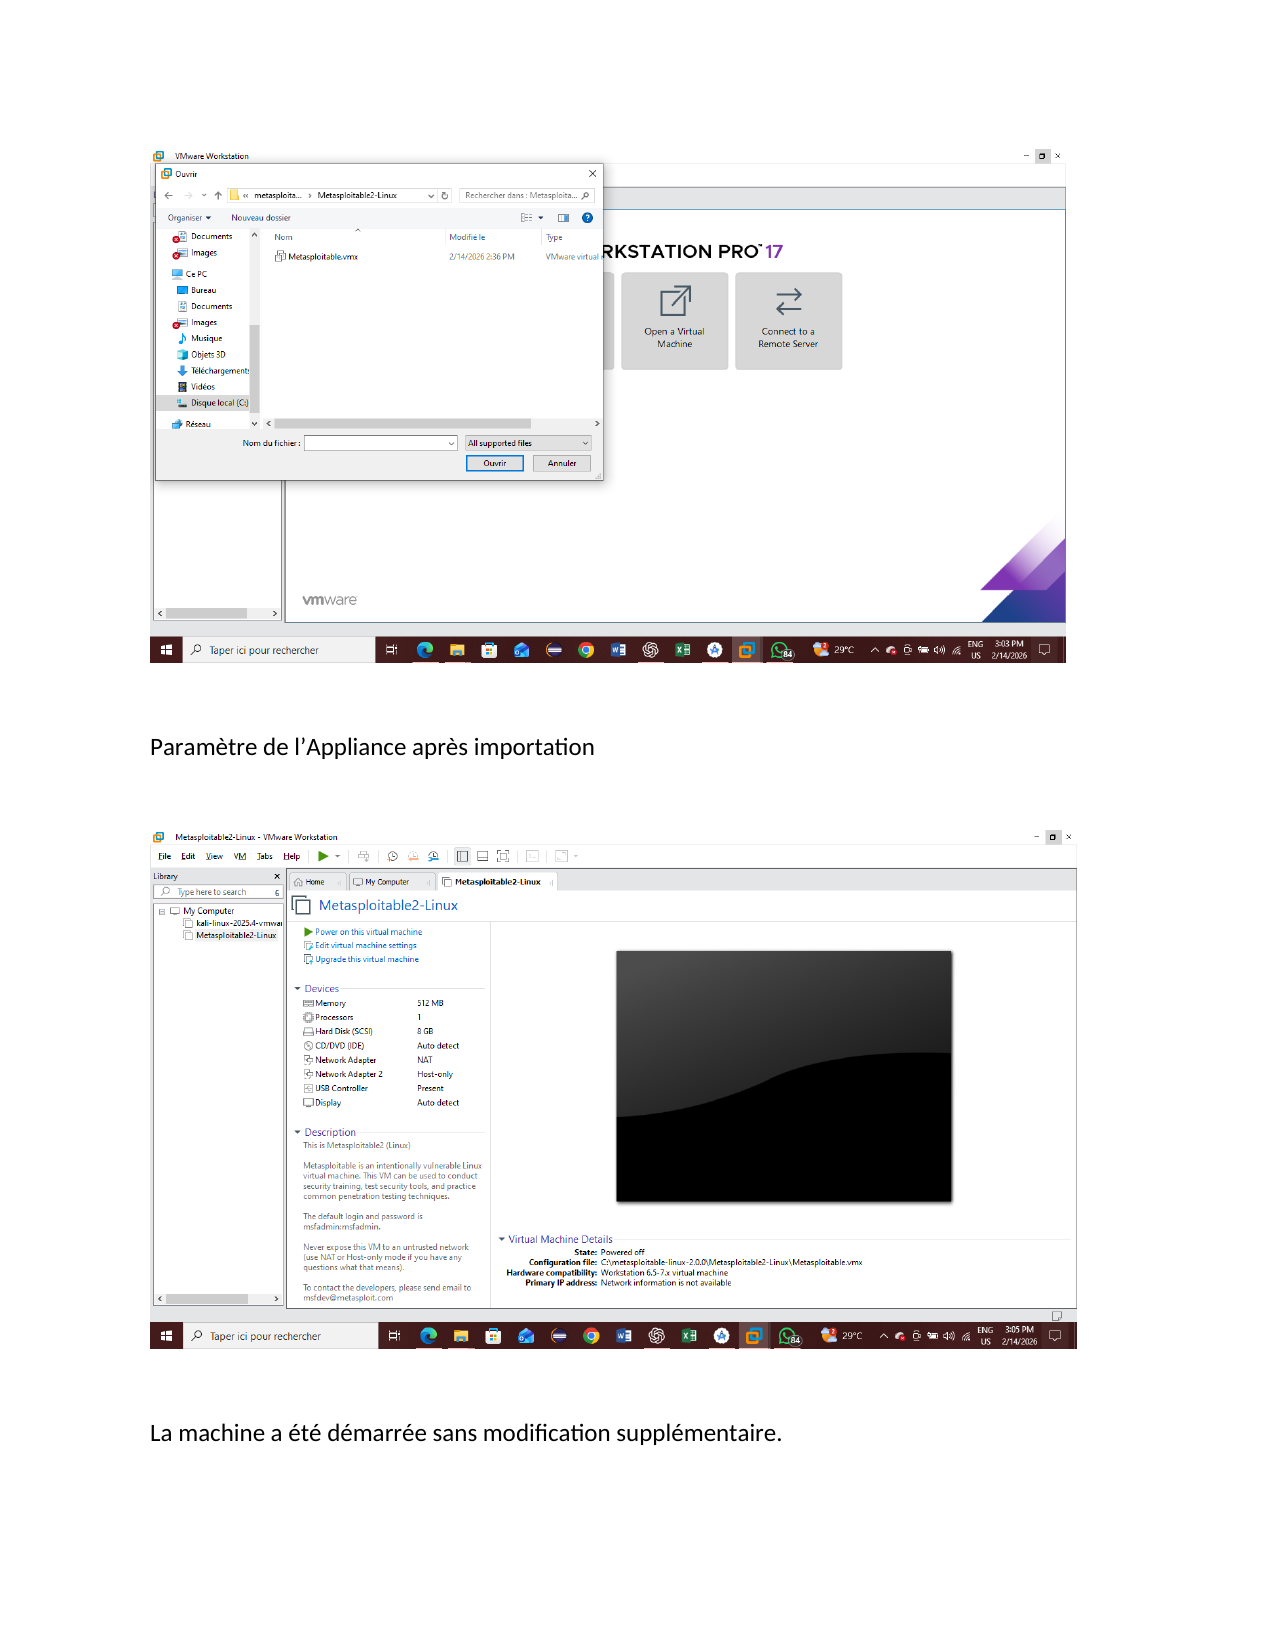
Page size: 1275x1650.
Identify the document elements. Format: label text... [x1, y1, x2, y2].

picture [150, 830, 1077, 1349]
picture [150, 149, 1066, 663]
text Paramètre de l’Appliance après importation [150, 731, 1125, 762]
text La machine a été démarrée sans modification supplémentaire. [150, 1417, 1125, 1448]
